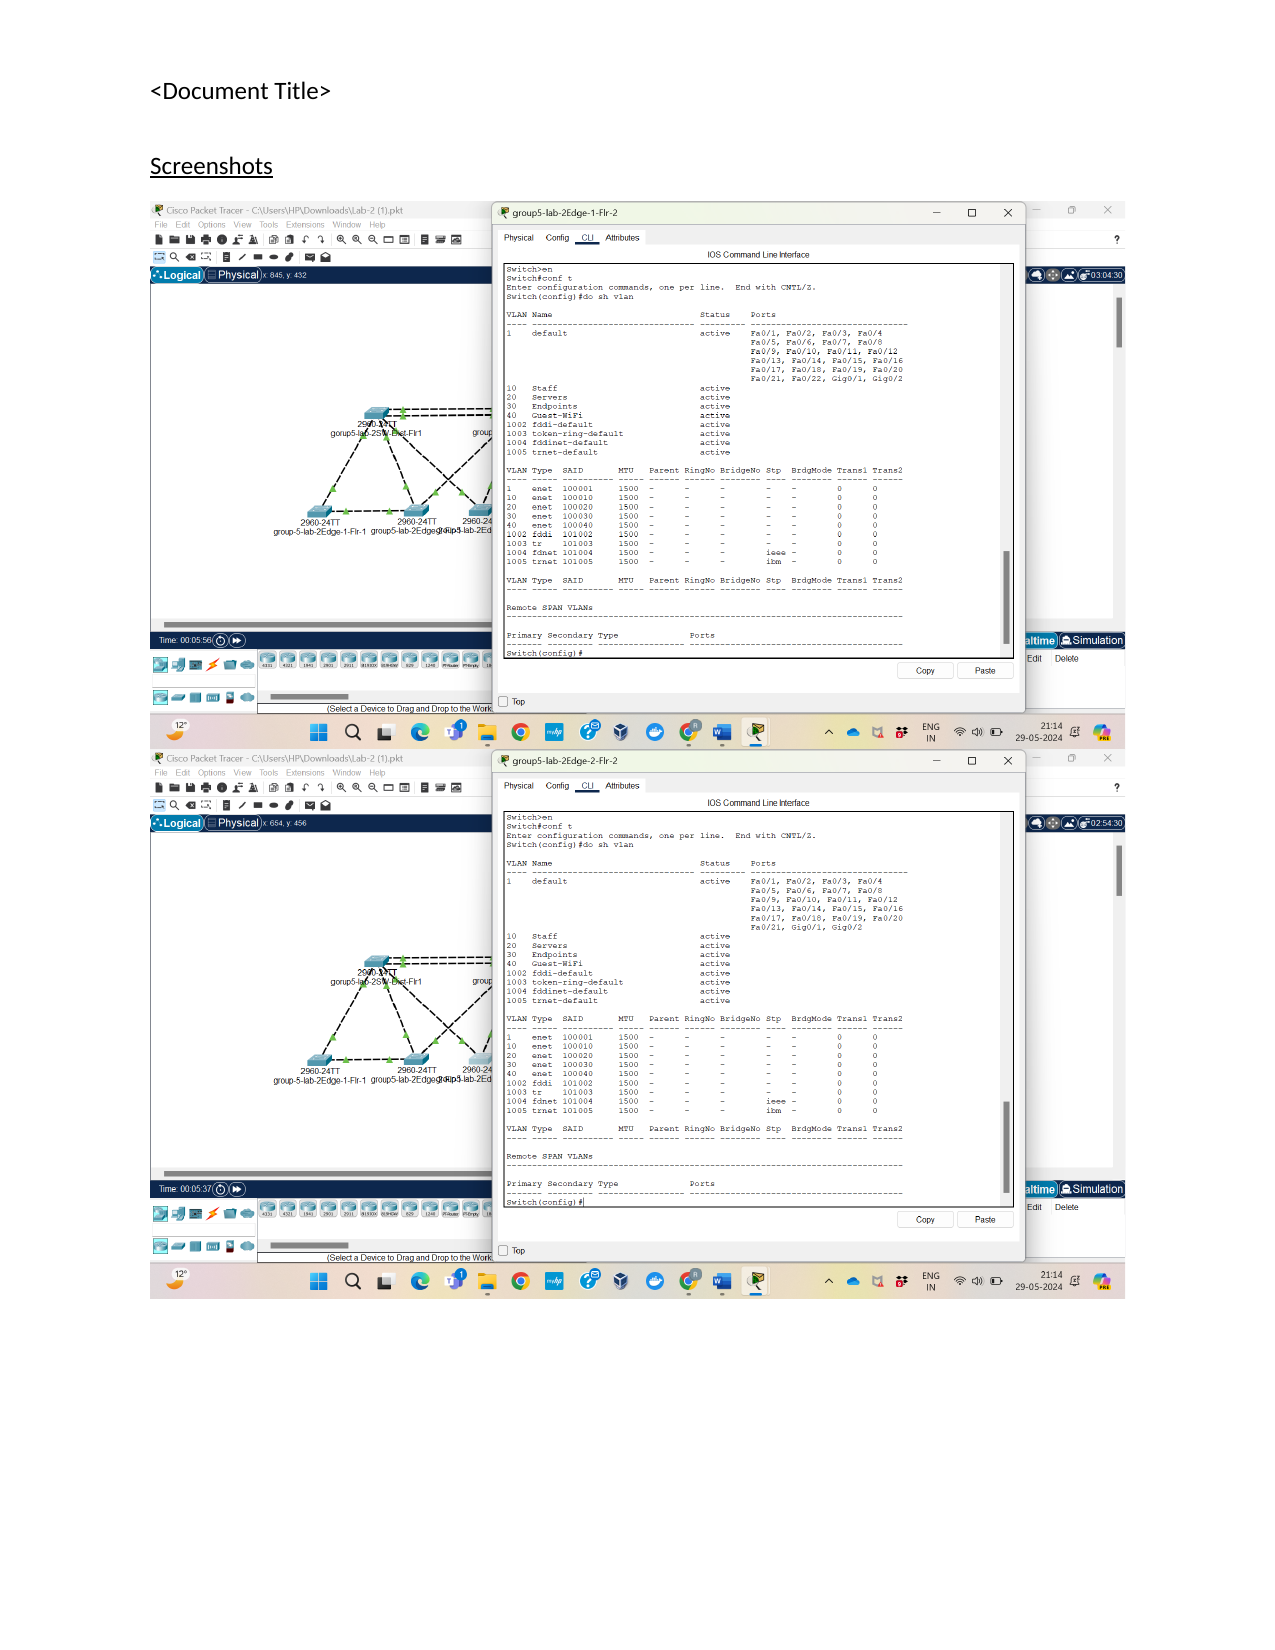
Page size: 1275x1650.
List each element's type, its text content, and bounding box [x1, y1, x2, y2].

picture [193, 820, 200, 826]
picture [193, 272, 200, 278]
subtitle Screenshots [150, 150, 1125, 181]
picture [150, 201, 1125, 1299]
